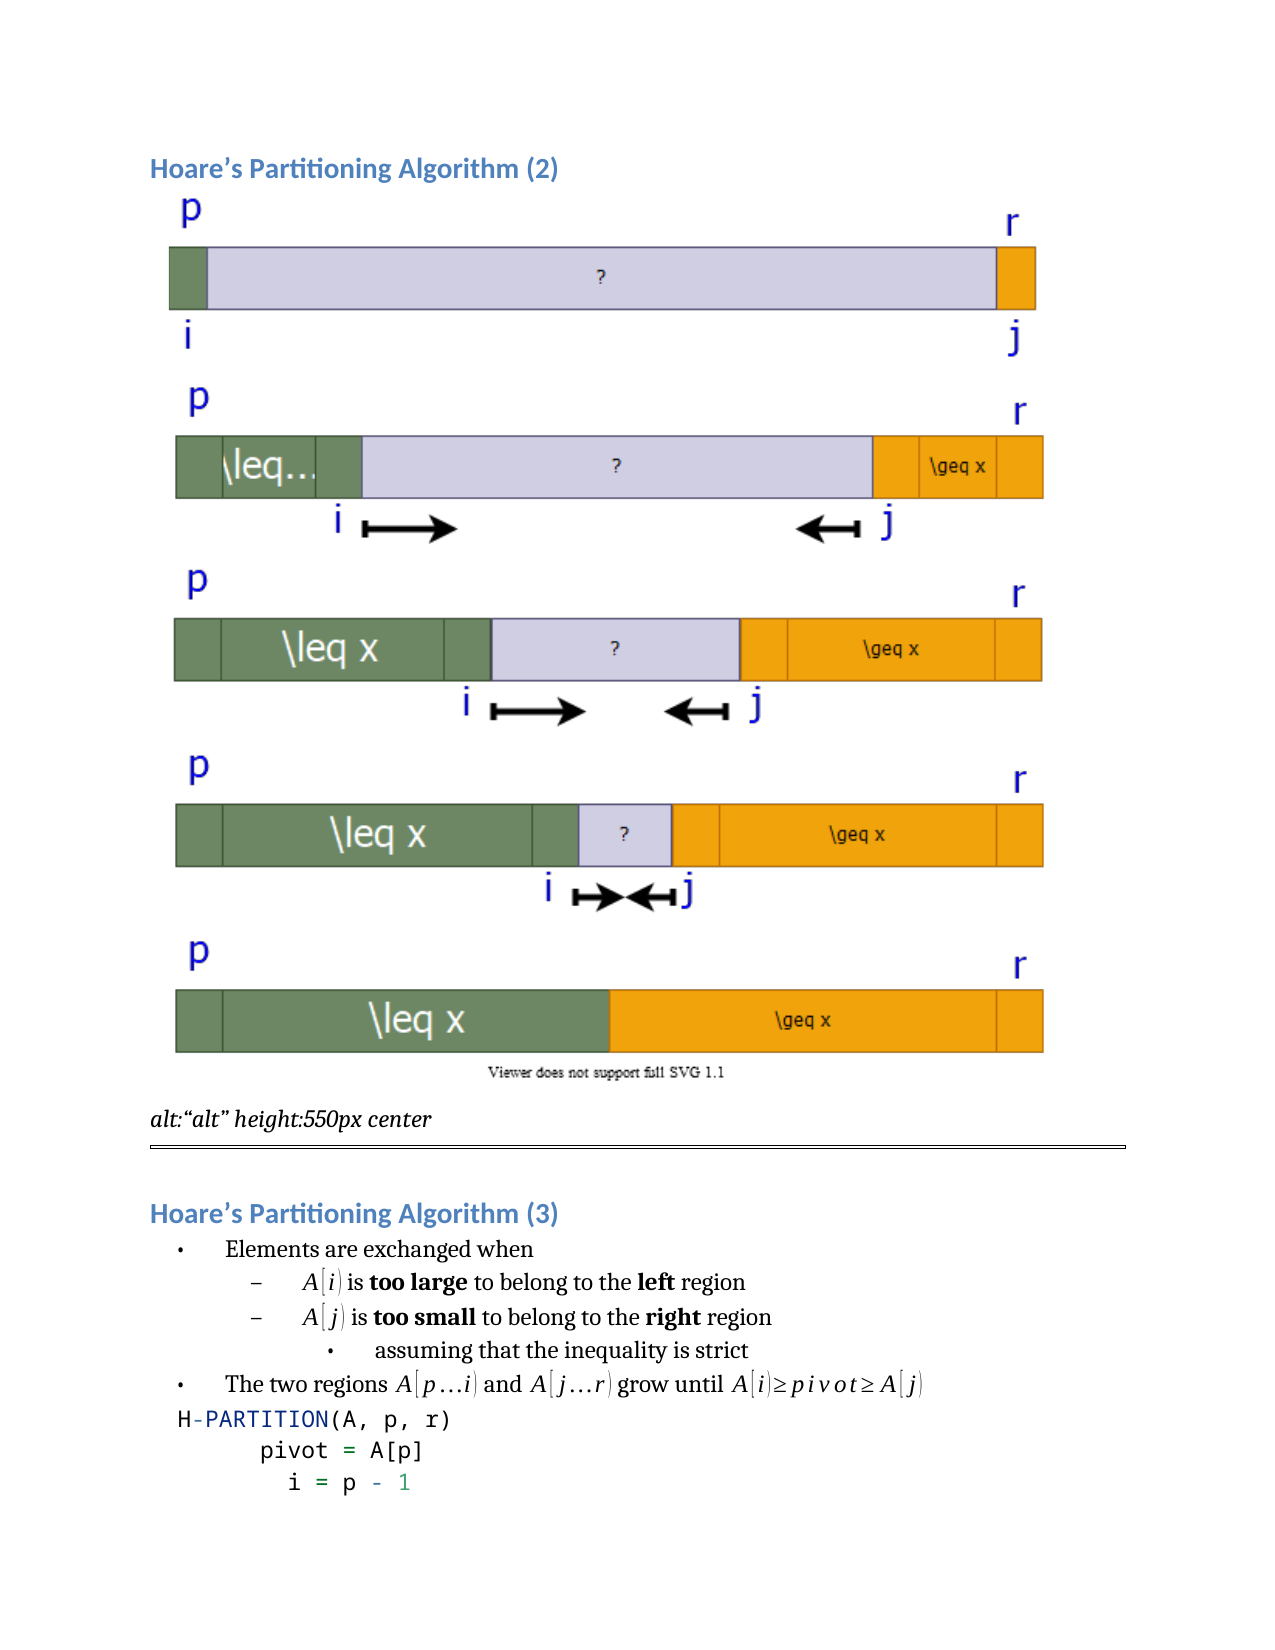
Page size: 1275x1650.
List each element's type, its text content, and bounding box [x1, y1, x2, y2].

subtitle Hoare’s Partitioning Algorithm (3) [150, 1195, 1125, 1231]
list The two regions and grow until [175, 1368, 1125, 1399]
subtitle Hoare’s Partitioning Algorithm (2) [150, 150, 1125, 186]
picture [168, 185, 1044, 1084]
list is too small to belong to the right region [250, 1302, 1125, 1332]
text alt:“alt” height:550px center [150, 1104, 1125, 1133]
list is too large to belong to the left region [250, 1267, 1125, 1298]
list Elements are exchanged when [175, 1235, 1125, 1263]
list assuming that the inequality is strict [325, 1336, 1125, 1365]
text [150, 1403, 1125, 1497]
